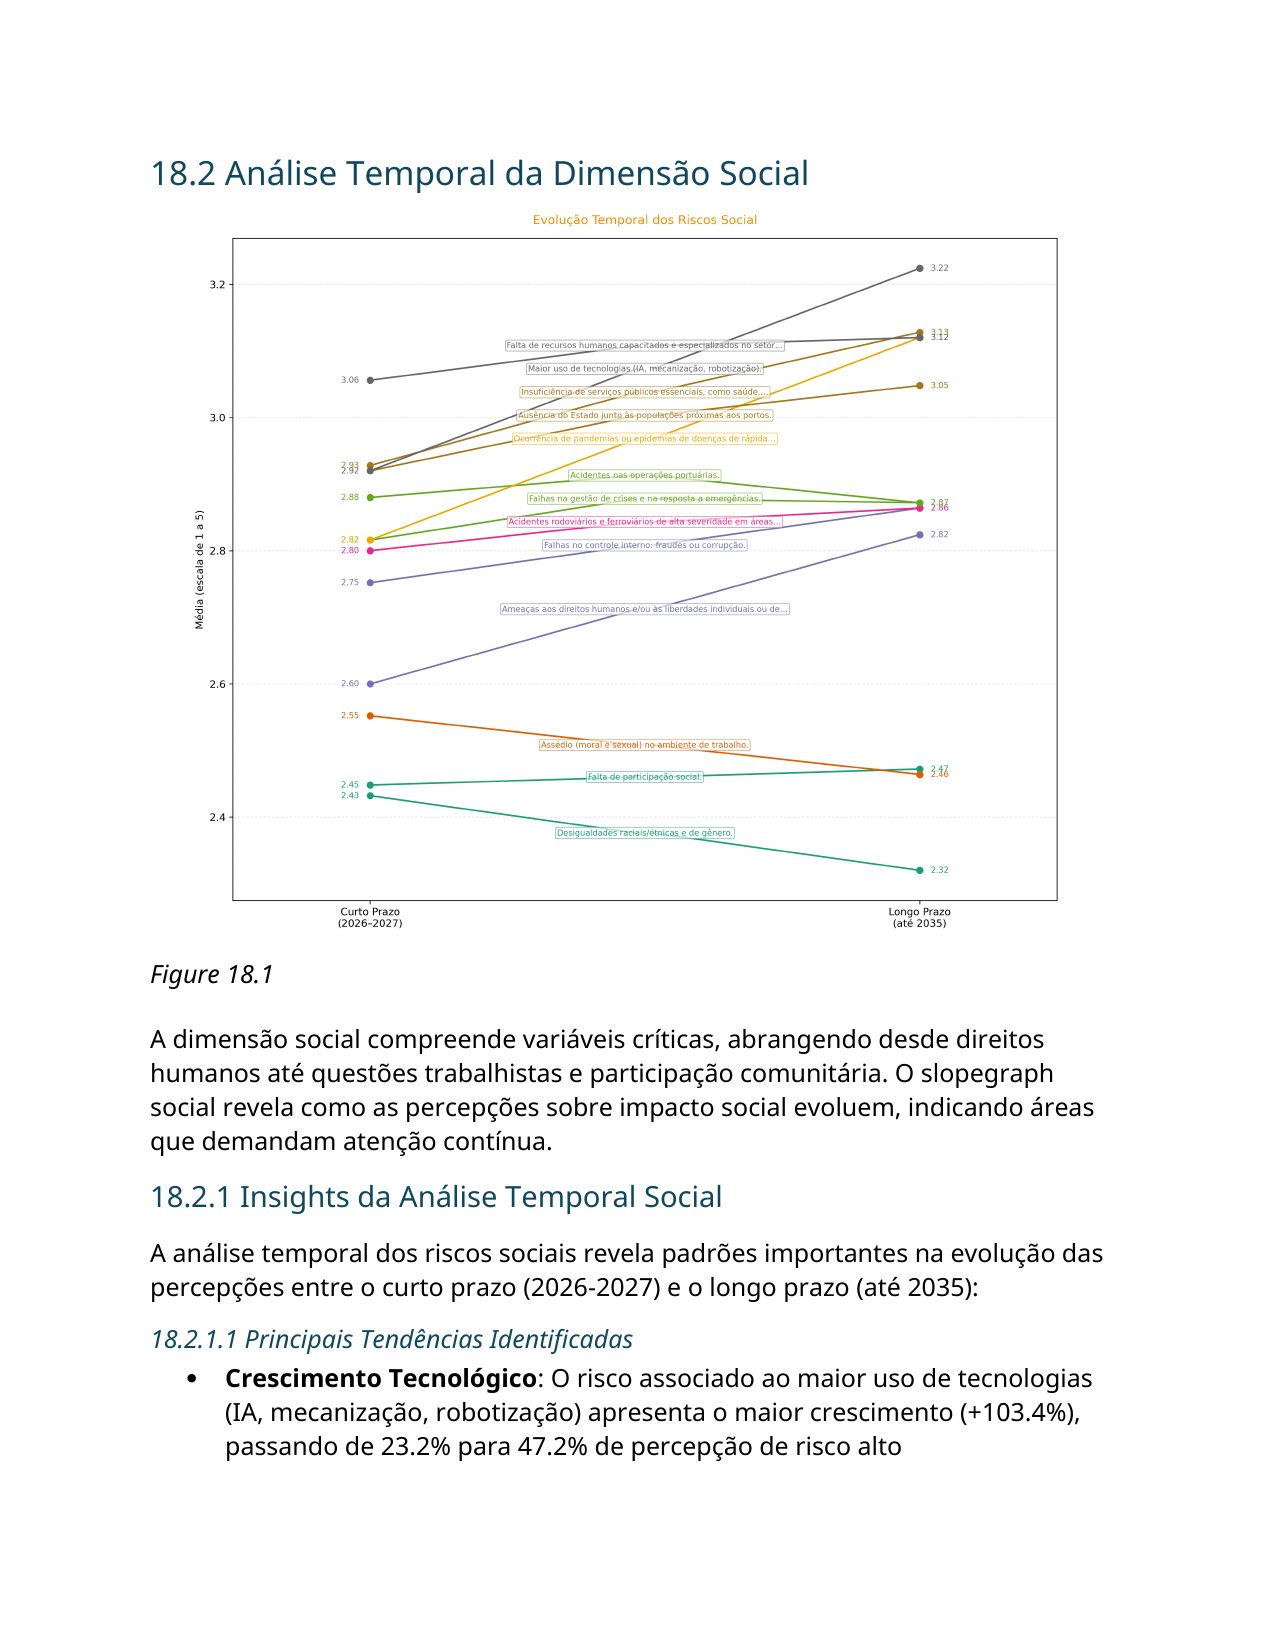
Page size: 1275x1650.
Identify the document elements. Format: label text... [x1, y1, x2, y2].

text A análise temporal dos riscos sociais revela padrões importantes na evolução das percepções entre o curto prazo (2026-2027) e o longo prazo (até 2035): [150, 1235, 1125, 1303]
subtitle 18.2.1 Insights da Análise Temporal Social [150, 1177, 1125, 1216]
subtitle 18.2 Análise Temporal da Dimensão Social [150, 150, 1125, 195]
subtitle 18.2.1.1 Principais Tendências Identificadas [150, 1322, 1125, 1356]
list Crescimento Tecnológico: O risco associado ao maior uso de tecnologias (IA, mecanização, robotização) apresenta o maior crescimento (+103.4%), passando de 23.2% para 47.2% de percepção de risco alto [187, 1360, 1125, 1462]
table_header Figure 18.1 [139, 204, 1114, 1003]
text A dimensão social compreende variáveis críticas, abrangendo desde direitos humanos até questões trabalhistas e participação comunitária. O slopegraph social revela como as percepções sobre impacto social evoluem, indicando áreas que demandam atenção contínua. [150, 1022, 1125, 1158]
picture [188, 207, 1064, 936]
